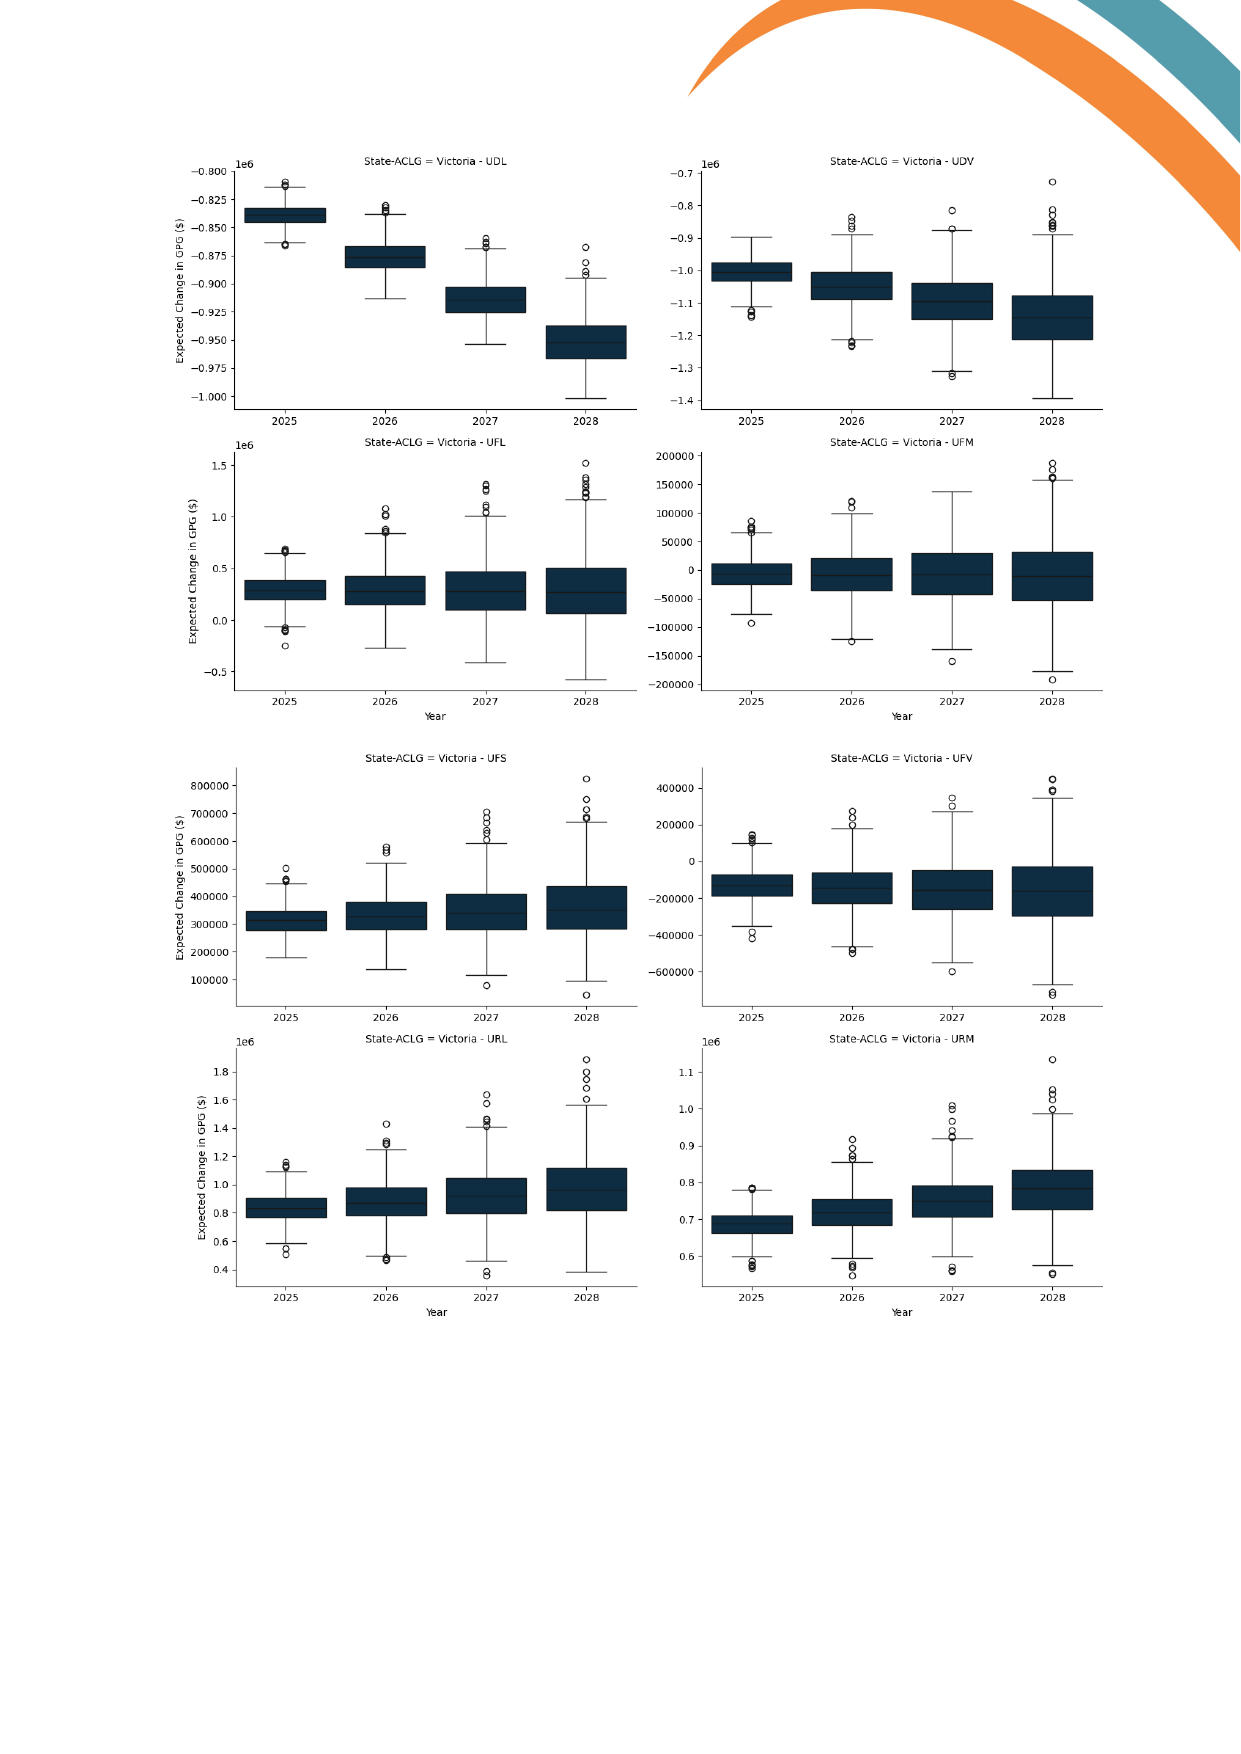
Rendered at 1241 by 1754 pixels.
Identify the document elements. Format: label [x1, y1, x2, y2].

picture [19, 0, 1241, 729]
picture [168, 746, 1109, 1325]
